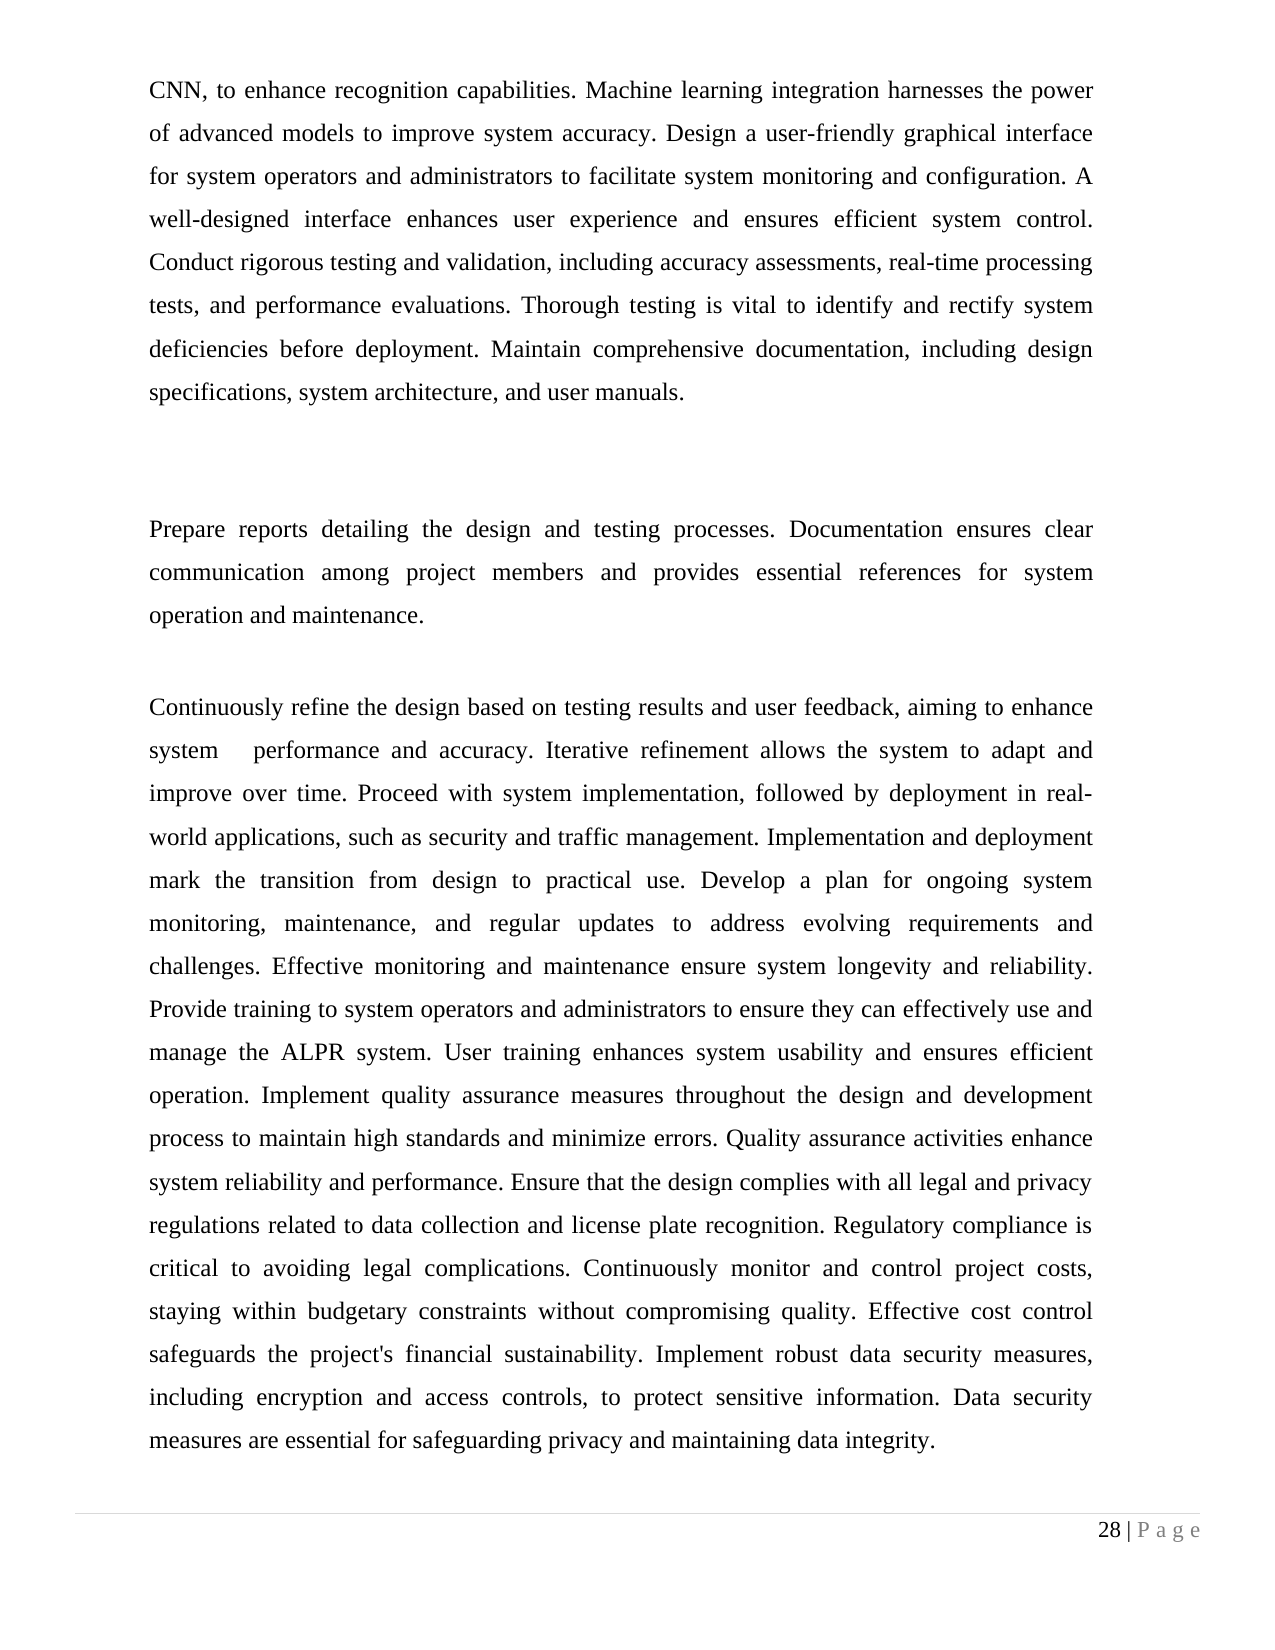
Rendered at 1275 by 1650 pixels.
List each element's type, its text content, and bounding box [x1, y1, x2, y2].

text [149, 75, 1094, 406]
text Continuously refine the design based on testing results and user feedback, aiming to enhance system performance and accuracy. Iterative refinement allows the system to adapt and improve over time. Proceed with system implementation, followed by deployment in real-world applications, such as security and traffic management. Implementation and deployment mark the transition from design to practical use. Develop a plan for ongoing system monitoring, maintenance, and regular updates to address evolving requirements and challenges. Effective monitoring and maintenance ensure system longevity and reliability. Provide training to system operators and administrators to ensure they can effectively use and manage the ALPR system. User training enhances system usability and ensures efficient operation. Implement quality assurance measures throughout the design and development process to maintain high standards and minimize errors. Quality assurance activities enhance system reliability and performance. Ensure that the design complies with all legal and privacy regulations related to data collection and license plate recognition. Regulatory compliance is critical to avoiding legal complications. Continuously monitor and control project costs, staying within budgetary constraints without compromising quality. Effective cost control safeguards the project's financial sustainability. Implement robust data security measures, including encryption and access controls, to protect sensitive information. Data security measures are essential for safeguarding privacy and maintaining data integrity. [149, 692, 1094, 1454]
text Prepare reports detailing the design and testing processes. Documentation ensures clear communication among project members and provides essential references for system operation and maintenance. [149, 514, 1094, 629]
